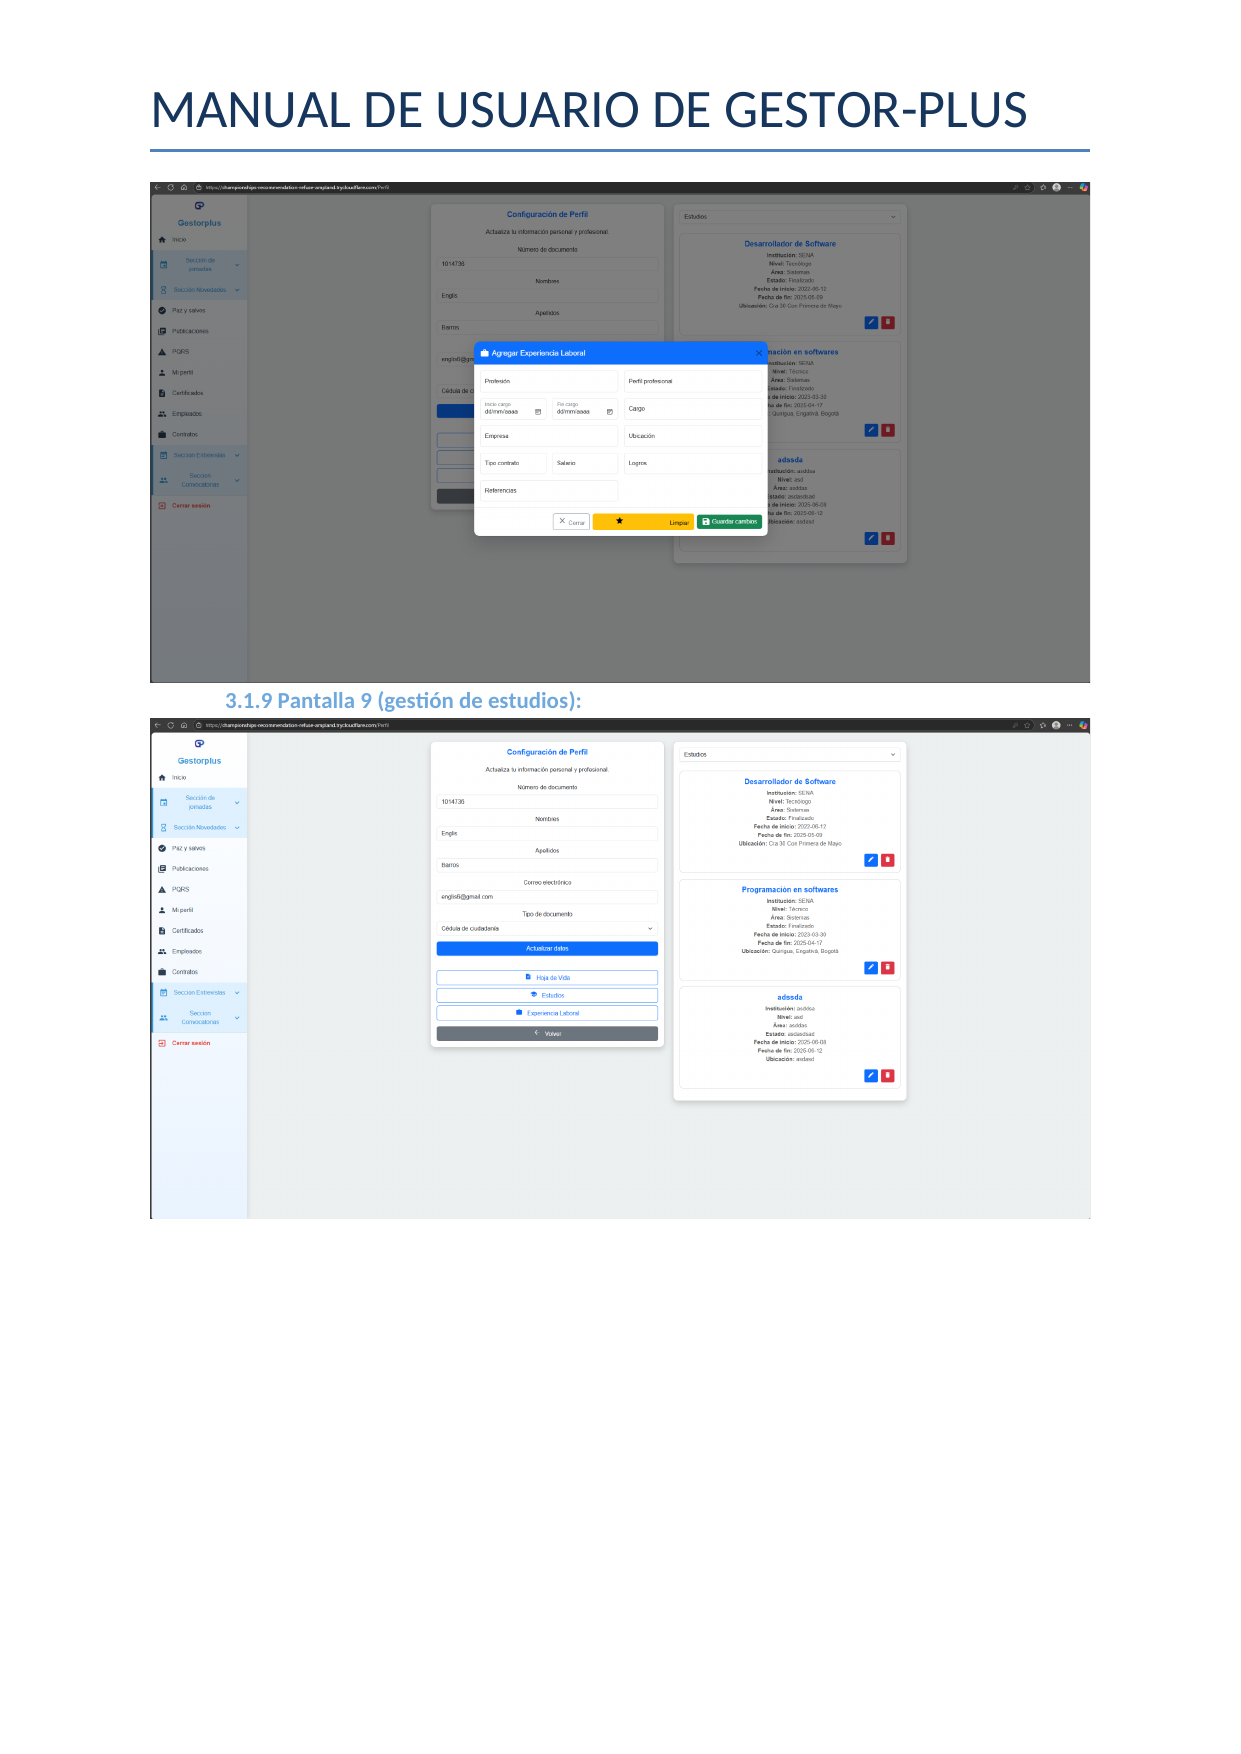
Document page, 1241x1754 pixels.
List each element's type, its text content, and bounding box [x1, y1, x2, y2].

picture [150, 182, 1091, 683]
text 3.1.9 Pantalla 9 (gestión de estudios): [150, 687, 1090, 715]
picture [150, 718, 1091, 1219]
